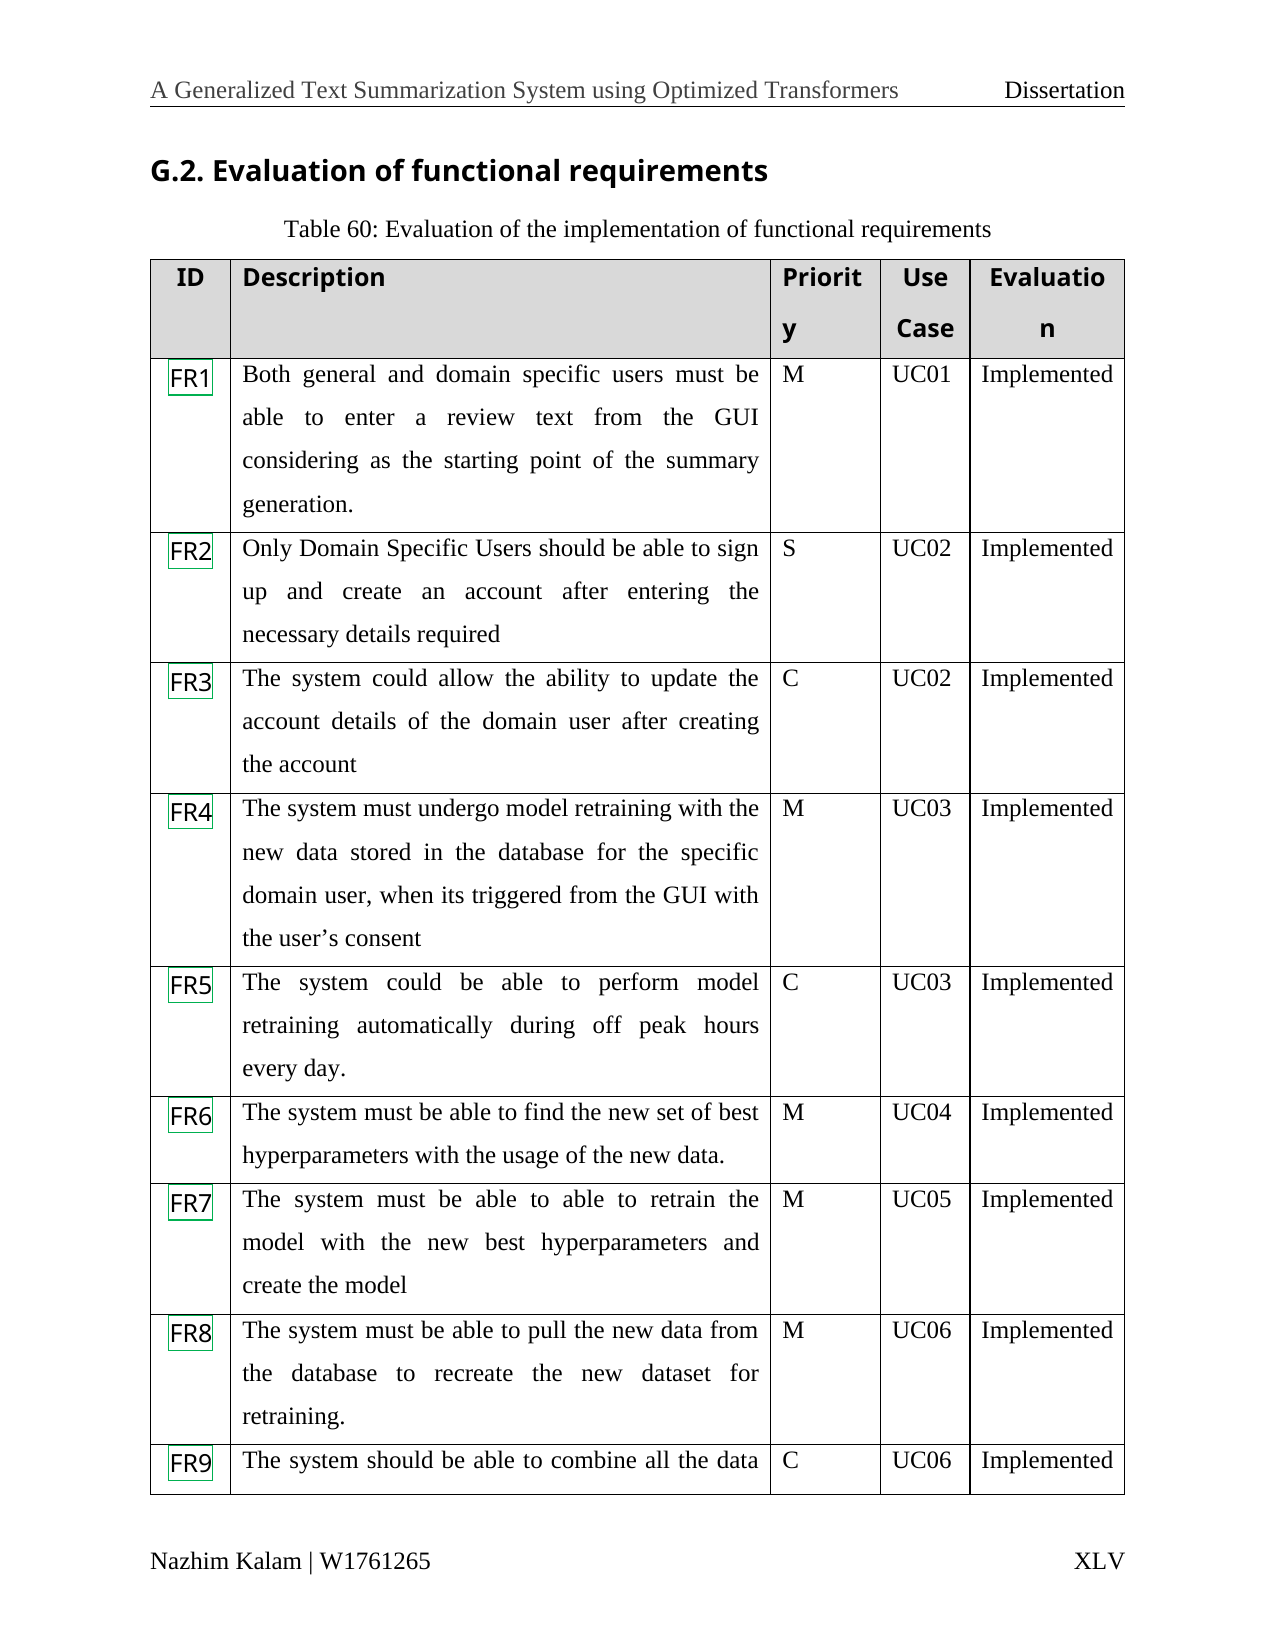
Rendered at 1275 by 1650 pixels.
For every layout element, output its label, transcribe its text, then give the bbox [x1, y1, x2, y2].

table_cell The system could be able to perform model retraining automatically during off peak hours every day. [231, 967, 770, 1096]
table_cell FR4 [151, 794, 230, 966]
table_cell FR2 [151, 533, 230, 662]
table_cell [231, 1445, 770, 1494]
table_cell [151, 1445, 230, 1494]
table_cell UC02 [881, 663, 969, 792]
table_cell UC01 [881, 359, 969, 532]
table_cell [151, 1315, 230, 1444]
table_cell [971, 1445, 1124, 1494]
table_cell The system could allow the ability to update the account details of the domain user after creating the account [231, 663, 770, 792]
table_header ID [151, 260, 230, 358]
table_cell Implemented [971, 794, 1124, 966]
table_cell FR1 [151, 359, 230, 532]
table_cell The system must be able to able to retrain the model with the new best hyperparameters and create the model [231, 1184, 770, 1314]
table_cell Implemented [971, 663, 1124, 792]
table_cell M [771, 1184, 880, 1314]
table_header Priority [771, 260, 880, 358]
table_cell C [771, 967, 880, 1096]
table_cell UC02 [881, 533, 969, 662]
table_cell M [771, 1097, 880, 1183]
table_cell Implemented [971, 359, 1124, 532]
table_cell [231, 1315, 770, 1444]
table_header Use Case [881, 260, 969, 358]
subtitle G.2. Evaluation of functional requirements [150, 150, 1125, 190]
table_cell M [771, 794, 880, 966]
table_cell C [771, 663, 880, 792]
table_cell S [771, 533, 880, 662]
table_cell Implemented [971, 1097, 1124, 1183]
table_cell UC04 [881, 1097, 969, 1183]
table_header Description [231, 260, 770, 358]
table_cell UC05 [881, 1184, 969, 1314]
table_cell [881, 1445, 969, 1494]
table_cell Implemented [971, 967, 1124, 1096]
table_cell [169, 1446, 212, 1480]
table_cell FR7 [151, 1184, 230, 1314]
table_cell FR6 [151, 1097, 230, 1183]
table_cell Implemented [971, 533, 1124, 662]
table_cell Both general and domain specific users must be able to enter a review text from the GUI considering as the starting point of the summary generation. [231, 359, 770, 532]
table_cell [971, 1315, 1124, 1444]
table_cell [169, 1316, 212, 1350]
table_header Evaluation [971, 260, 1124, 358]
table_cell M [771, 359, 880, 532]
table_cell UC03 [881, 794, 969, 966]
table_cell FR5 [151, 967, 230, 1096]
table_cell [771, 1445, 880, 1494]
table_cell Implemented [971, 1184, 1124, 1314]
table_cell UC03 [881, 967, 969, 1096]
table_cell The system must be able to find the new set of best hyperparameters with the usage of the new data. [231, 1097, 770, 1183]
table_cell FR3 [151, 663, 230, 792]
table_cell Only Domain Specific Users should be able to sign up and create an account after entering the necessary details required [231, 533, 770, 662]
table_cell The system must undergo model retraining with the new data stored in the database for the specific domain user, when its triggered from the GUI with the user’s consent [231, 794, 770, 966]
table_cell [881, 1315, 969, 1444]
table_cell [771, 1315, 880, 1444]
